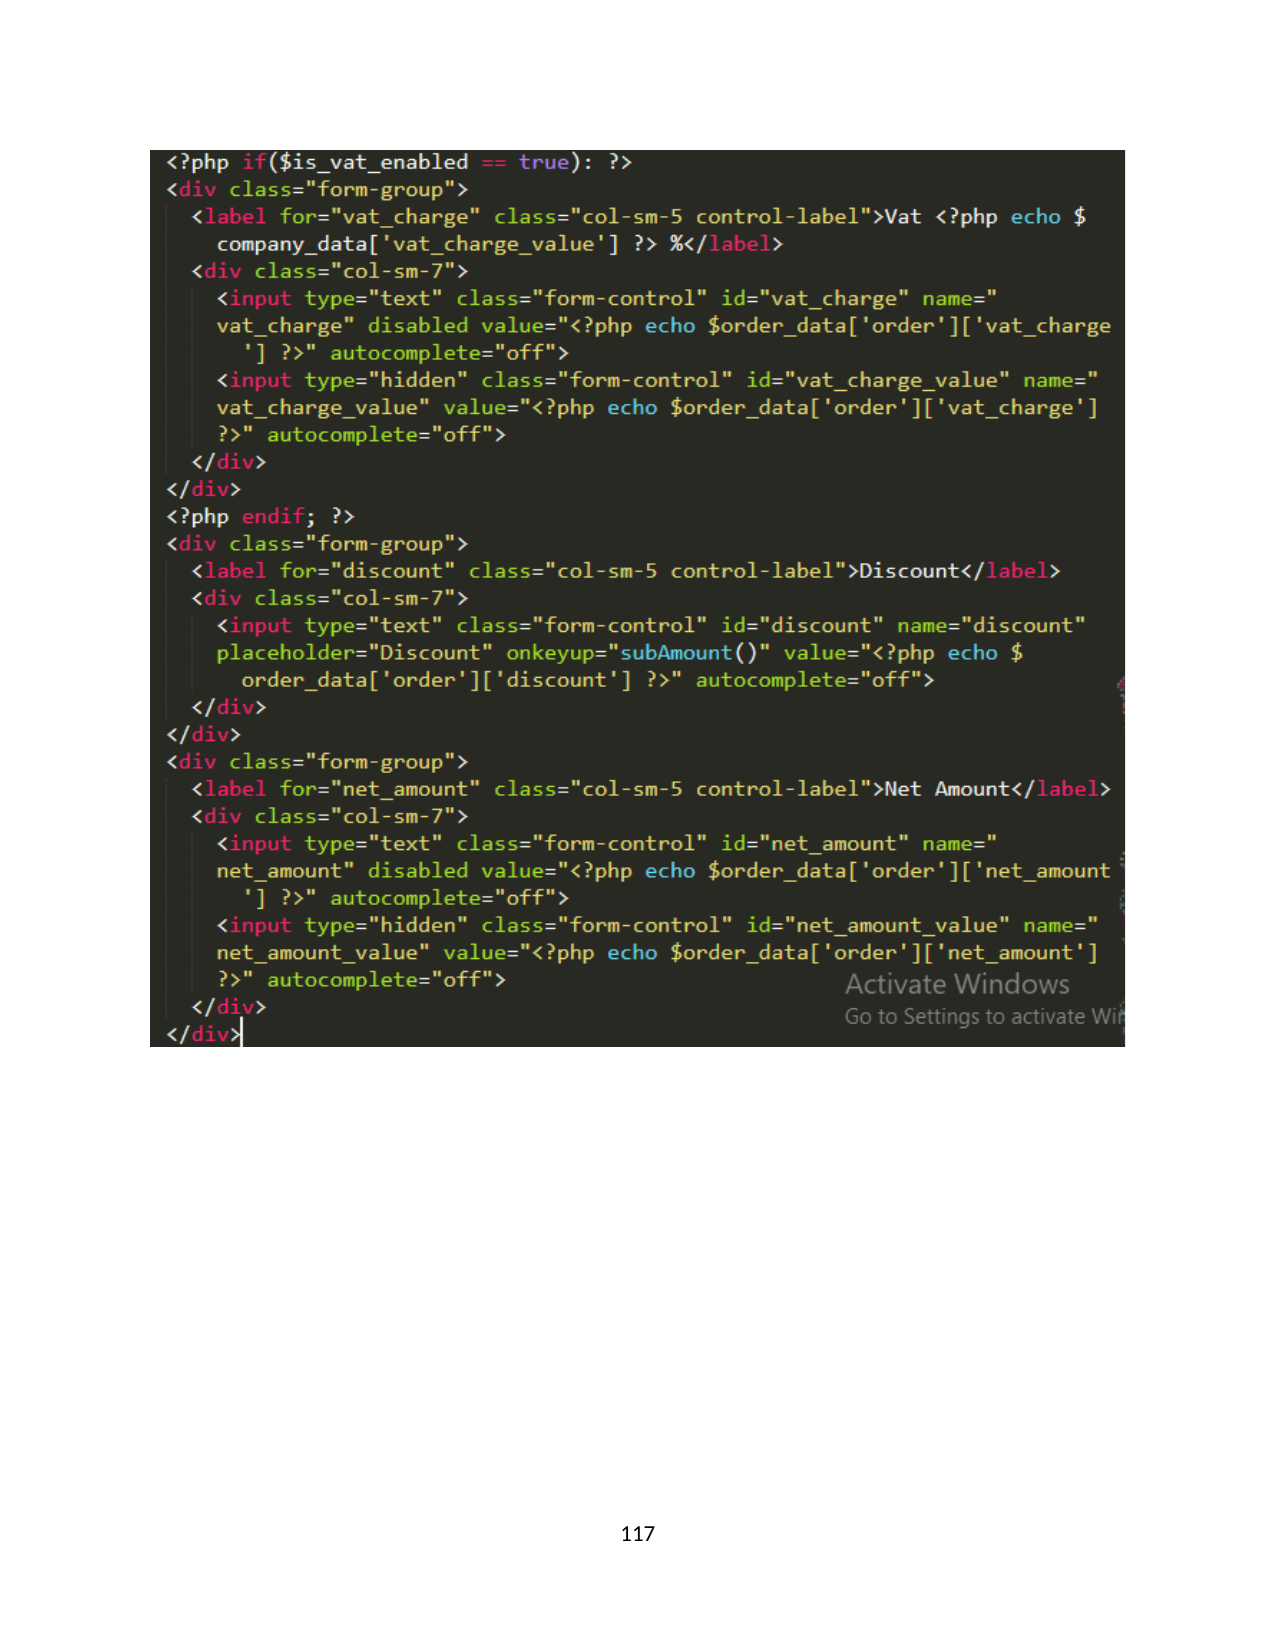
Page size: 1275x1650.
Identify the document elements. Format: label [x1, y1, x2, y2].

picture [150, 150, 1125, 1047]
